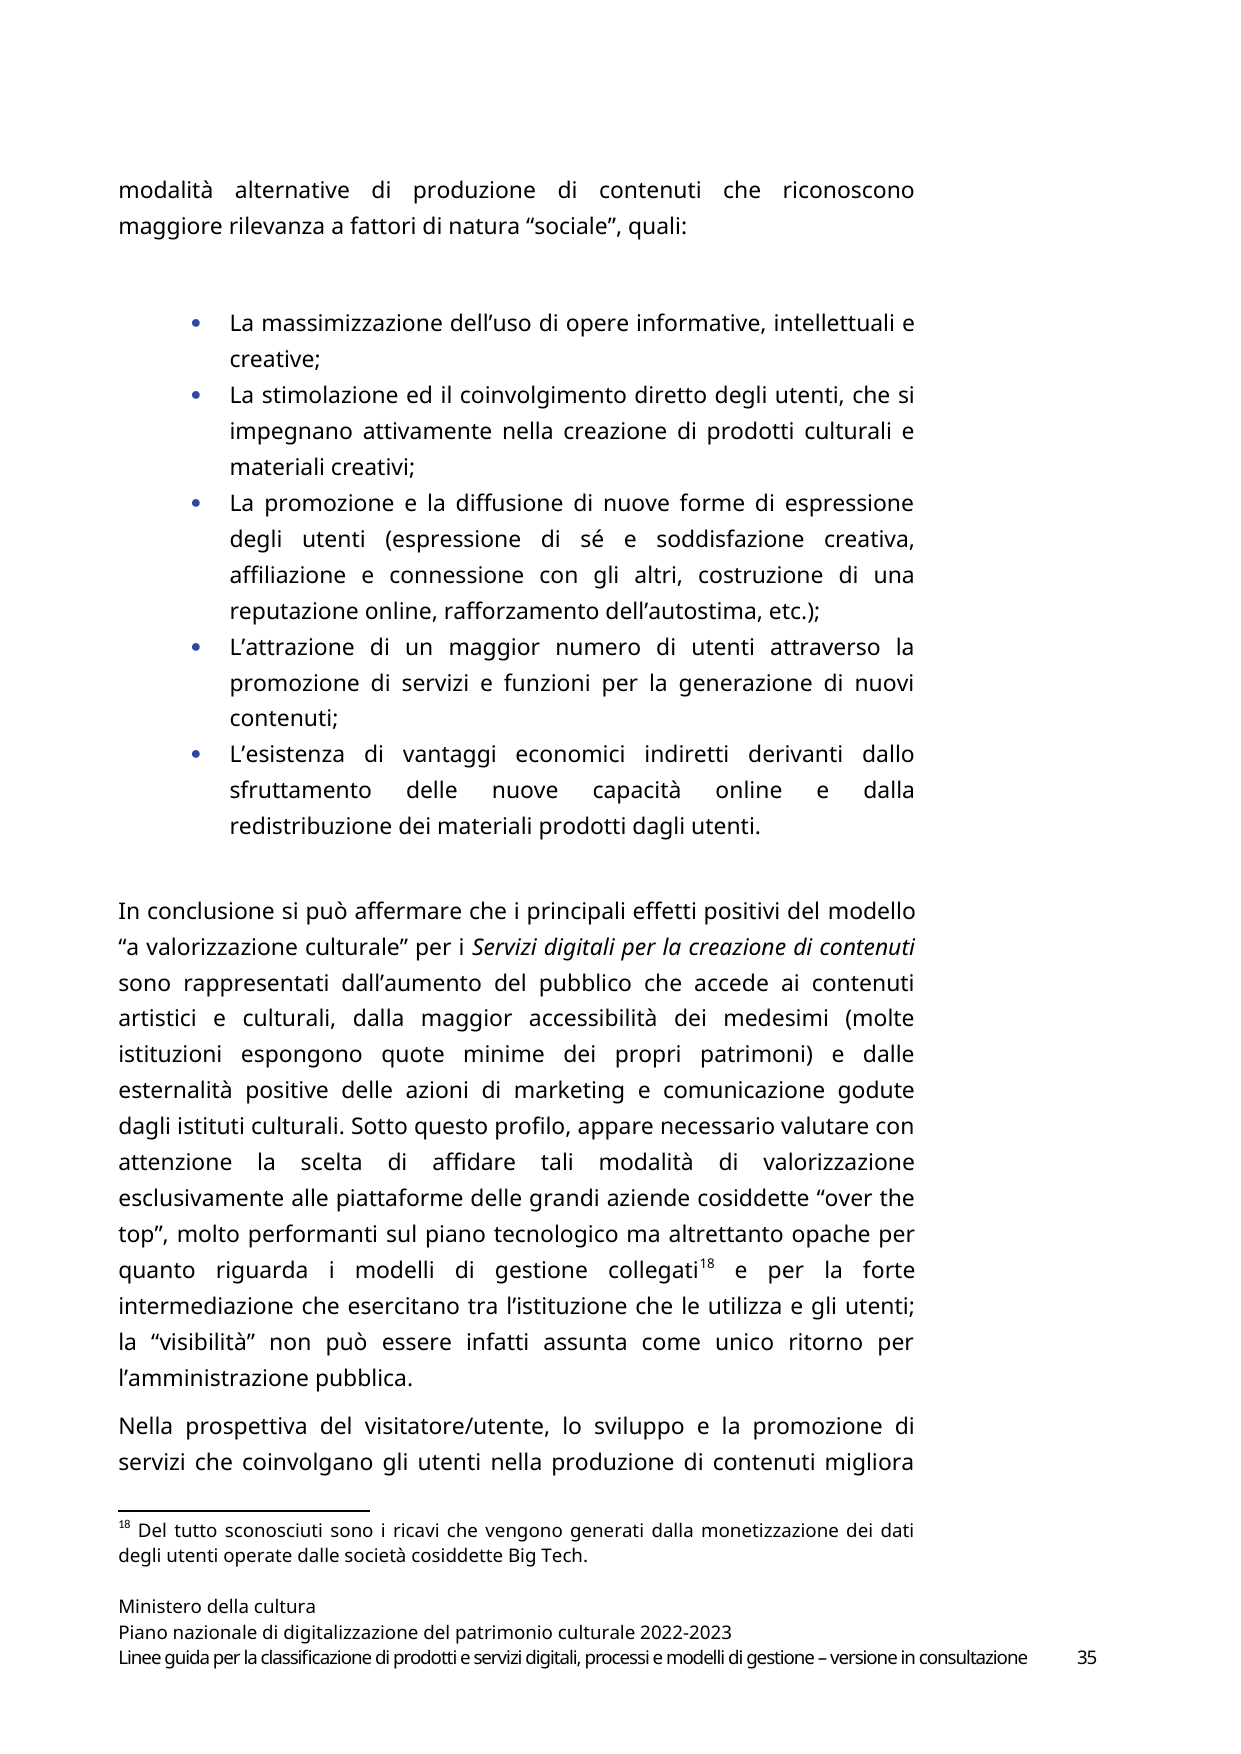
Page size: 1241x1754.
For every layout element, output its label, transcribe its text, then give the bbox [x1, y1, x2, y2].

text In conclusione si può affermare che i principali effetti positivi del modello “a valorizzazione culturale” per i Servizi digitali per la creazione di contenuti sono rappresentati dall’aumento del pubblico che accede ai contenuti artistici e culturali, dalla maggior accessibilità dei medesimi (molte istituzioni espongono quote minime dei propri patrimoni) e dalle esternalità positive delle azioni di marketing e comunicazione godute dagli istituti culturali. Sotto questo profilo, appare necessario valutare con attenzione la scelta di affidare tali modalità di valorizzazione esclusivamente alle piattaforme delle grandi aziende cosiddette “over the top”, molto performanti sul piano tecnologico ma altrettanto opache per quanto riguarda i modelli di gestione collegati e per la forte intermediazione che esercitano tra l’istituzione che le utilizza e gli utenti; la “visibilità” non può essere infatti assunta come unico ritorno per l’amministrazione pubblica. [118, 894, 916, 1393]
list La stimolazione ed il coinvolgimento diretto degli utenti, che si impegnano attivamente nella creazione di prodotti culturali e materiali creativi; [192, 379, 916, 482]
list L’esistenza di vantaggi economici indiretti derivanti dallo sfruttamento delle nuove capacità online e dalla redistribuzione dei materiali prodotti dagli utenti. [192, 738, 916, 841]
list La promozione e la diffusione di nuove forme di espressione degli utenti (espressione di sé e soddisfazione creativa, affiliazione e connessione con gli altri, costruzione di una reputazione online, rafforzamento dell’autostima, etc.); [192, 487, 916, 626]
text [118, 174, 916, 241]
list L’attrazione di un maggior numero di utenti attraverso la promozione di servizi e funzioni per la generazione di nuovi contenuti; [192, 631, 916, 734]
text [118, 1410, 916, 1477]
list La massimizzazione dell’uso di opere informative, intellettuali e creative; [192, 307, 916, 374]
